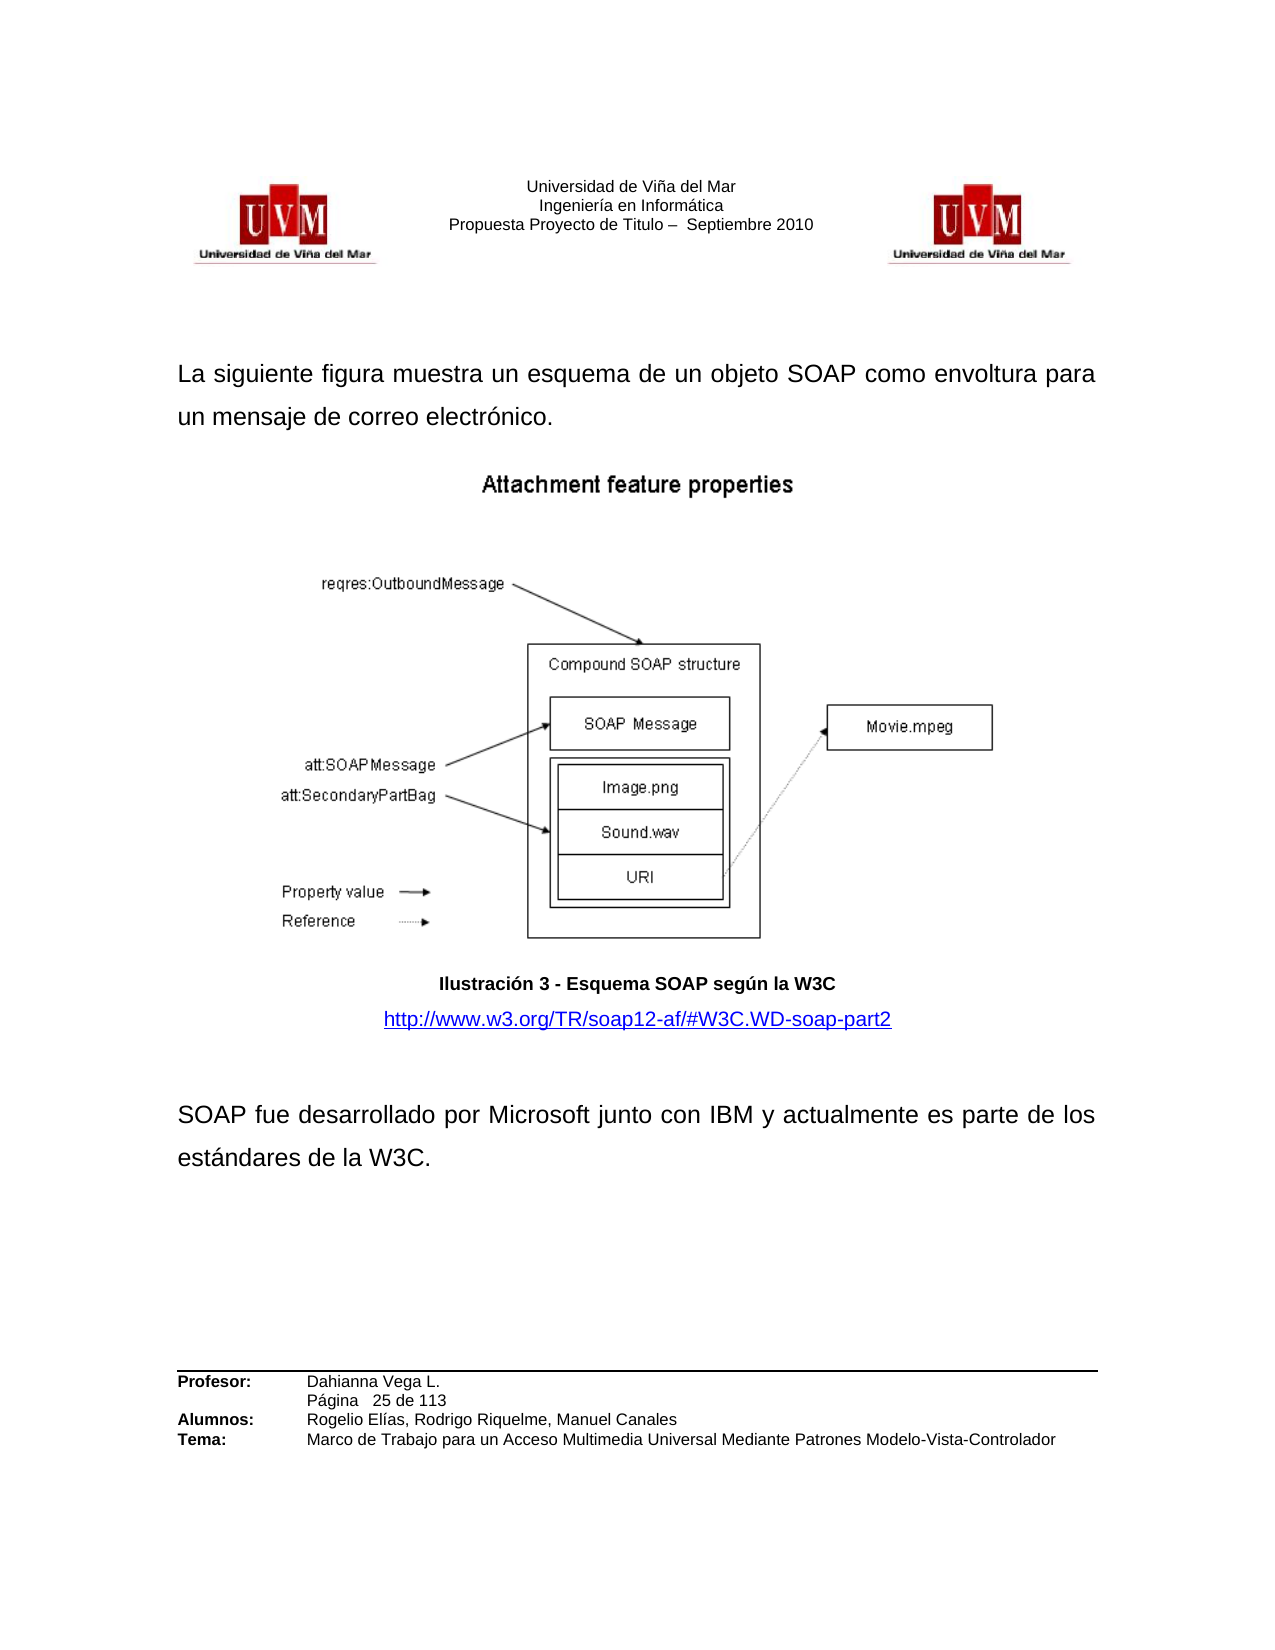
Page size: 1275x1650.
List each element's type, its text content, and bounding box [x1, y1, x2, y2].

text La siguiente figura muestra un esquema de un objeto SOAP como envoltura para un mensaje de correo electrónico. [177, 359, 1098, 431]
picture [274, 466, 1001, 944]
picture [871, 176, 1084, 267]
text SOAP fue desarrollado por Microsoft junto con IBM y actualmente es parte de los estándares de la W3C. [177, 1100, 1098, 1172]
subtitle http://www.w3.org/TR/soap12-af/#W3C.WD-soap-part2 [177, 1007, 1098, 1031]
text Ilustración 3 - Esquema SOAP según la W3C [177, 972, 1098, 994]
picture [177, 176, 390, 267]
